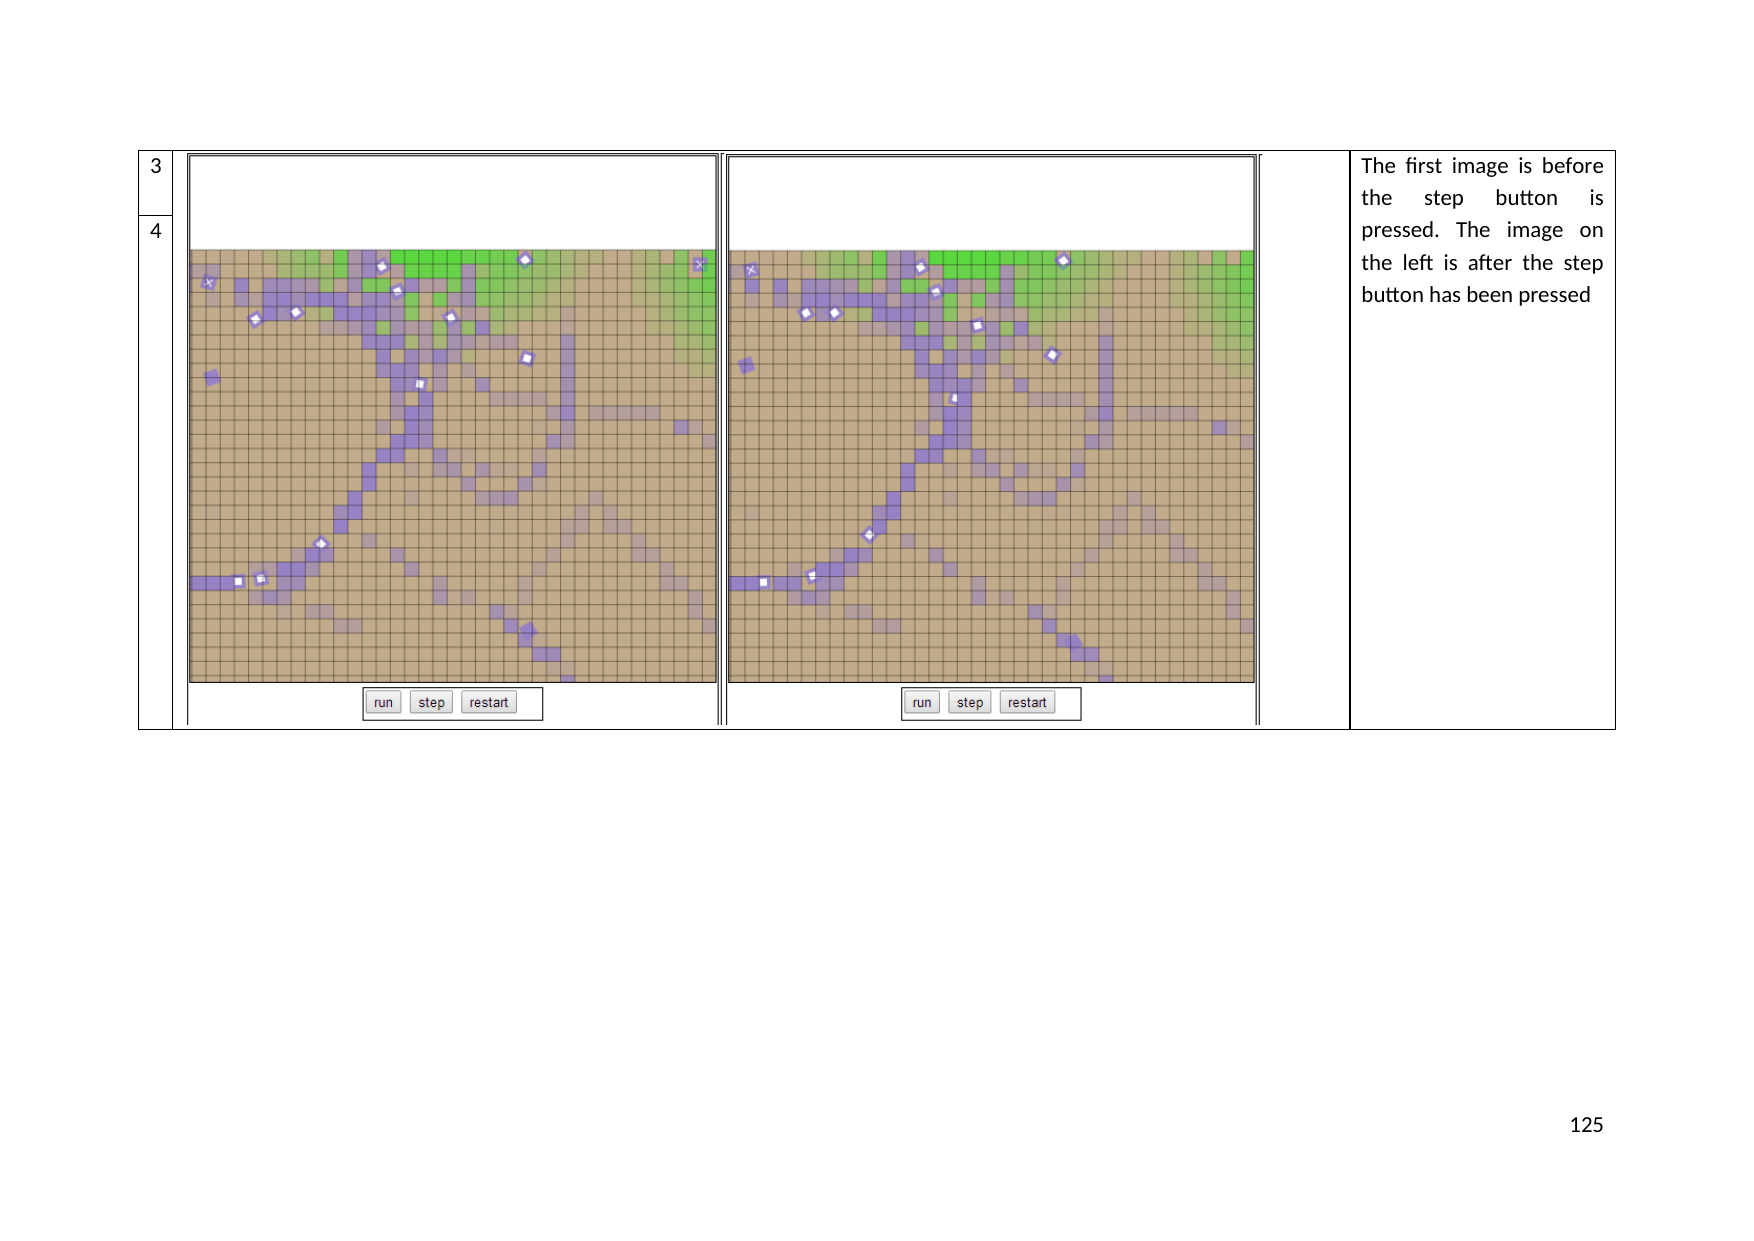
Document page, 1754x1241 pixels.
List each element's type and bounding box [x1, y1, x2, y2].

picture [184, 151, 1263, 725]
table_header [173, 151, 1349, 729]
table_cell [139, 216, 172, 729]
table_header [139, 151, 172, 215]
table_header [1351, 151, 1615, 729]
